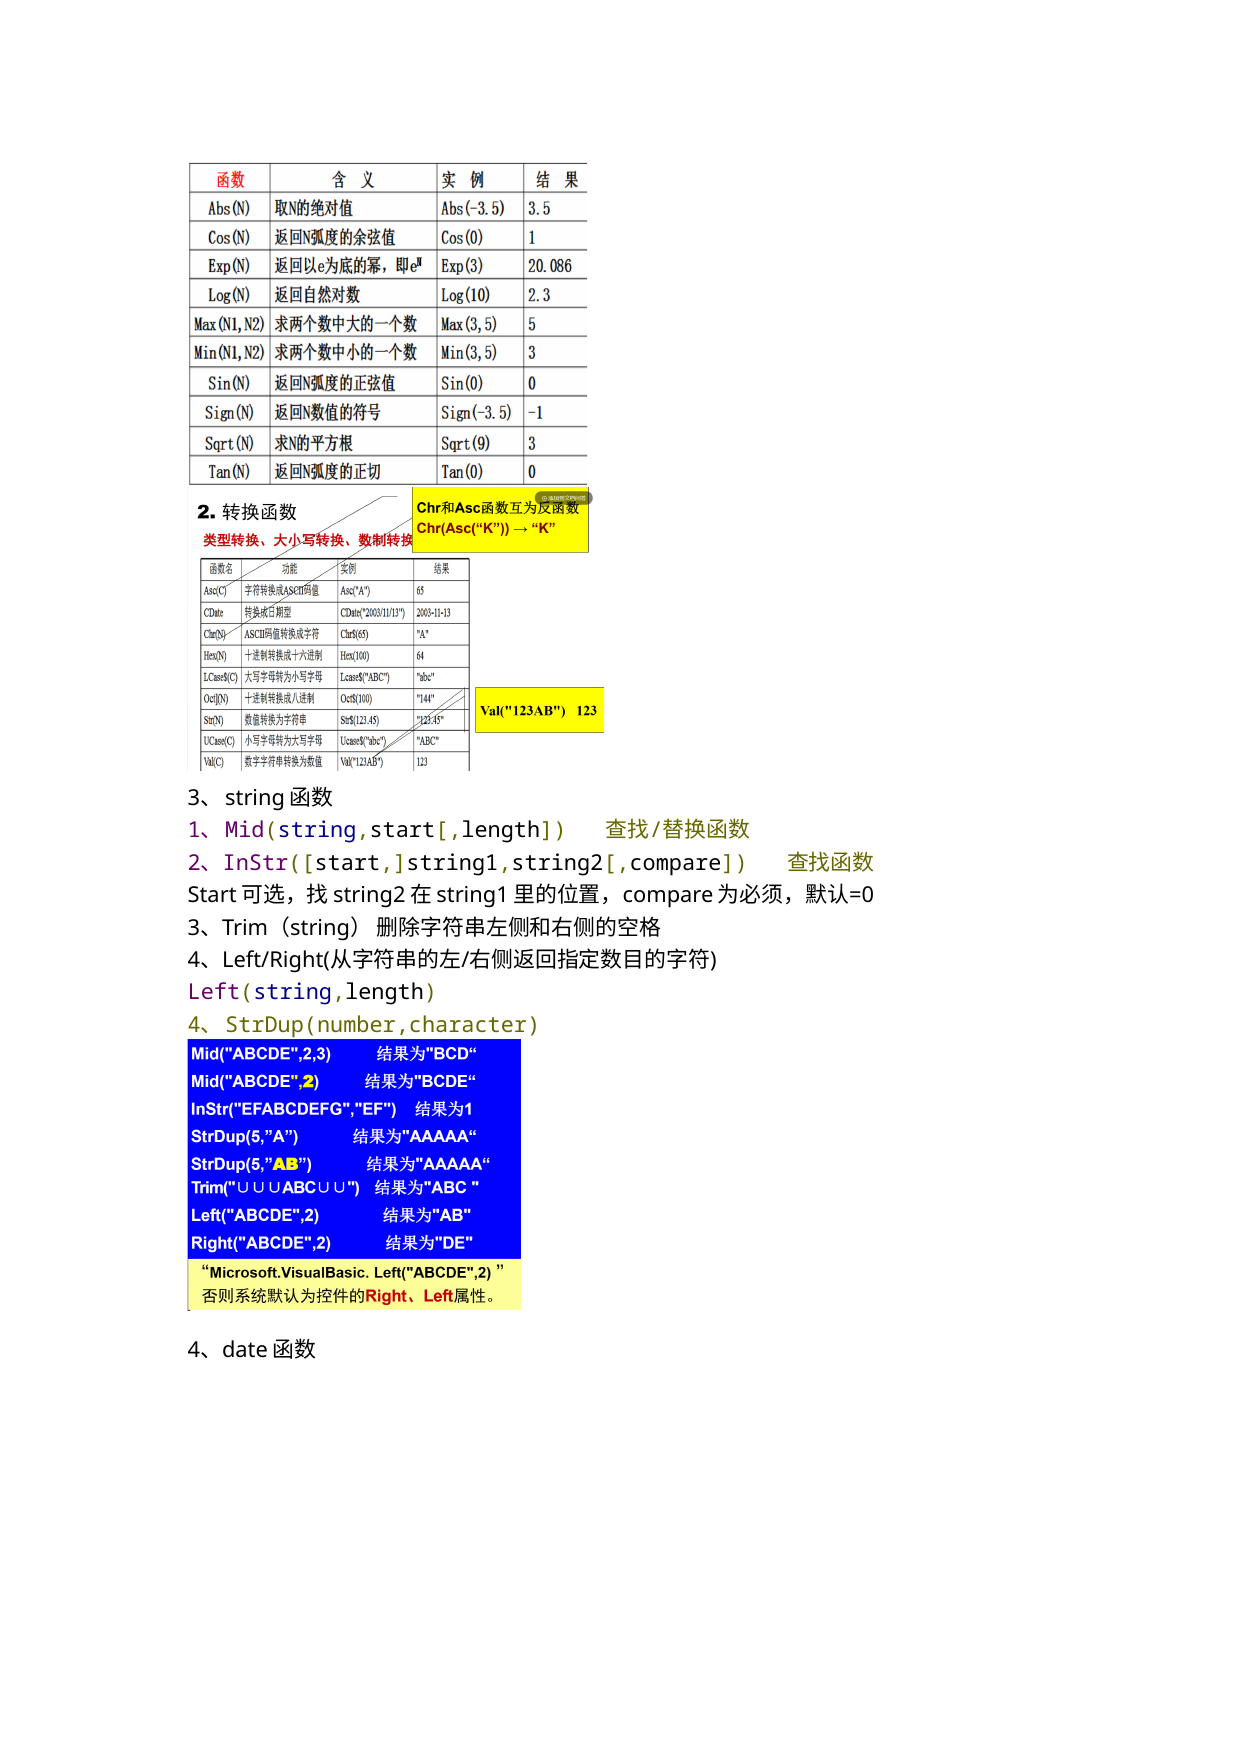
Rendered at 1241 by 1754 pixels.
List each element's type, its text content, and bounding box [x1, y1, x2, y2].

list Mid(string,start[,length]) 查找/替换函数 [187, 812, 1053, 844]
list string函数 [187, 779, 1053, 812]
text 2、InStr([start,]string1,string2[,compare]) 查找函数 [187, 844, 1053, 877]
list StrDup(number,character) [187, 1007, 1053, 1039]
text 4、Left/Right(从字符串的左/右侧返回指定数目的字符) [187, 942, 1053, 974]
picture [187, 487, 605, 771]
text Left(string,length) [187, 974, 1053, 1007]
text 3、Trim（string） 删除字符串左侧和右侧的空格 [187, 909, 1053, 942]
text 4、date函数 [187, 1332, 1053, 1364]
picture [187, 162, 588, 485]
text Start可选，找string2在string1里的位置，compare为必须，默认=0 [187, 877, 1053, 909]
picture [187, 1039, 521, 1311]
